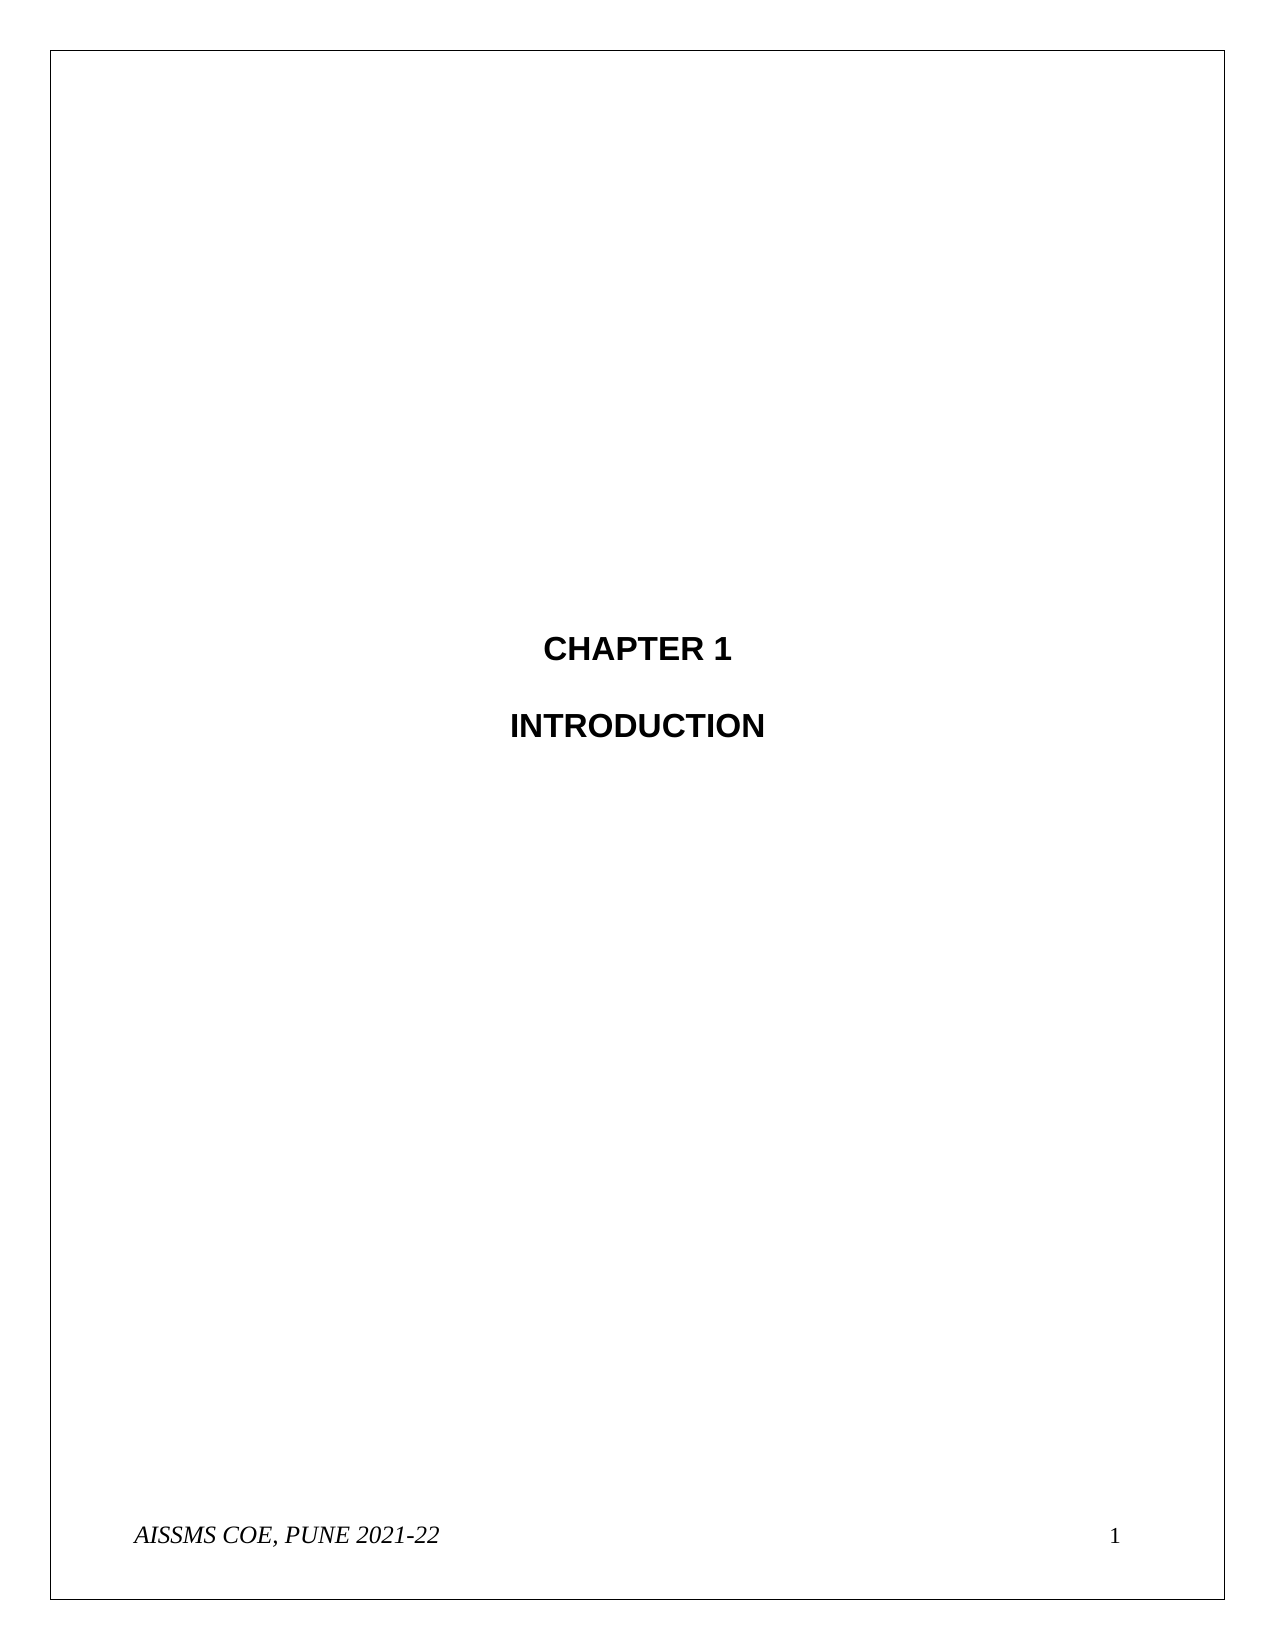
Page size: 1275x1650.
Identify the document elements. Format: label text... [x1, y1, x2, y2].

text INTRODUCTION [118, 706, 1157, 744]
text CHAPTER 1 [59, 629, 1157, 668]
